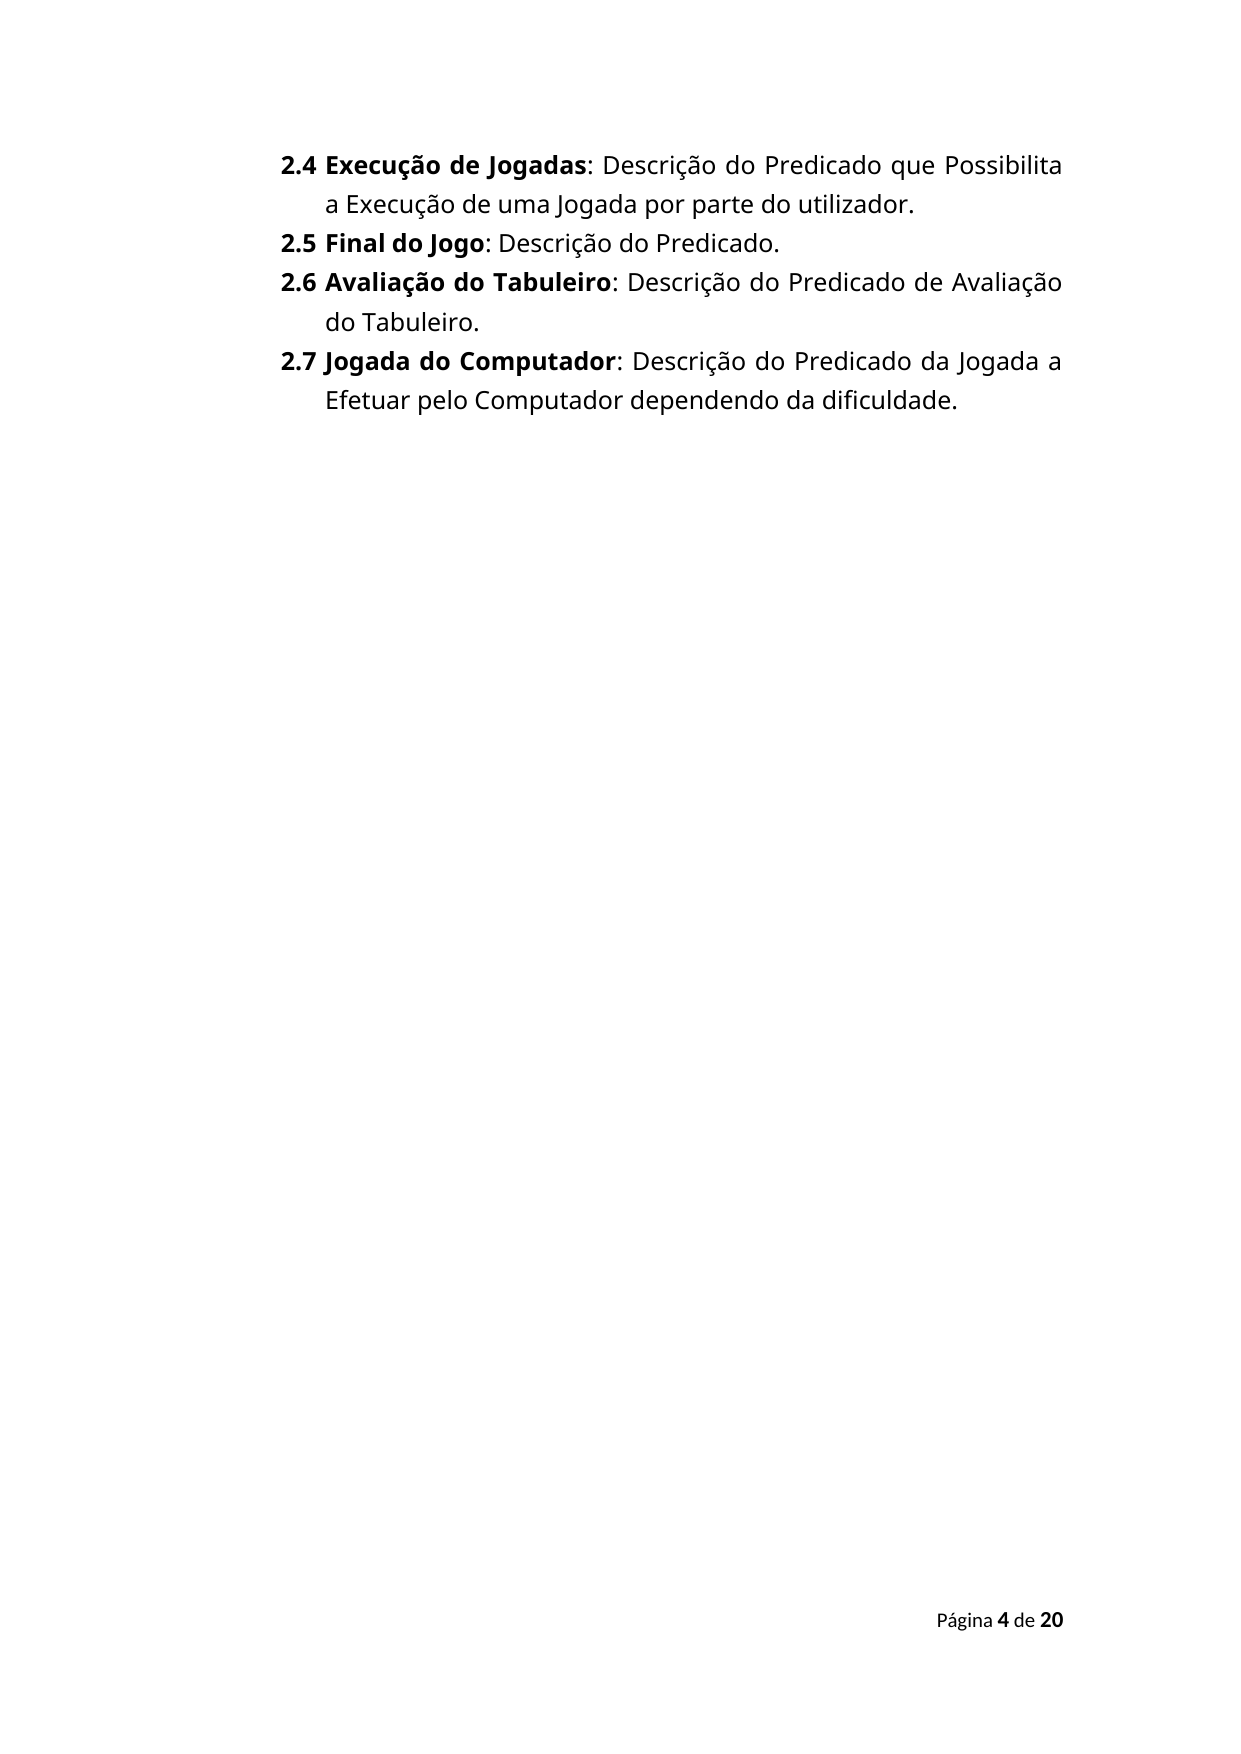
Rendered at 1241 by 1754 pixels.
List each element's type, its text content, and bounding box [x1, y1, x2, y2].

list Jogada do Computador: Descrição do Predicado da Jogada a Efetuar pelo Computador dependendo da dificuldade. [281, 343, 1063, 417]
list Final do Jogo: Descrição do Predicado. [281, 226, 1063, 260]
list Avaliação do Tabuleiro: Descrição do Predicado de Avaliação do Tabuleiro. [281, 265, 1063, 338]
list Execução de Jogadas: Descrição do Predicado que Possibilita a Execução de uma Jogada por parte do utilizador. [281, 148, 1063, 221]
